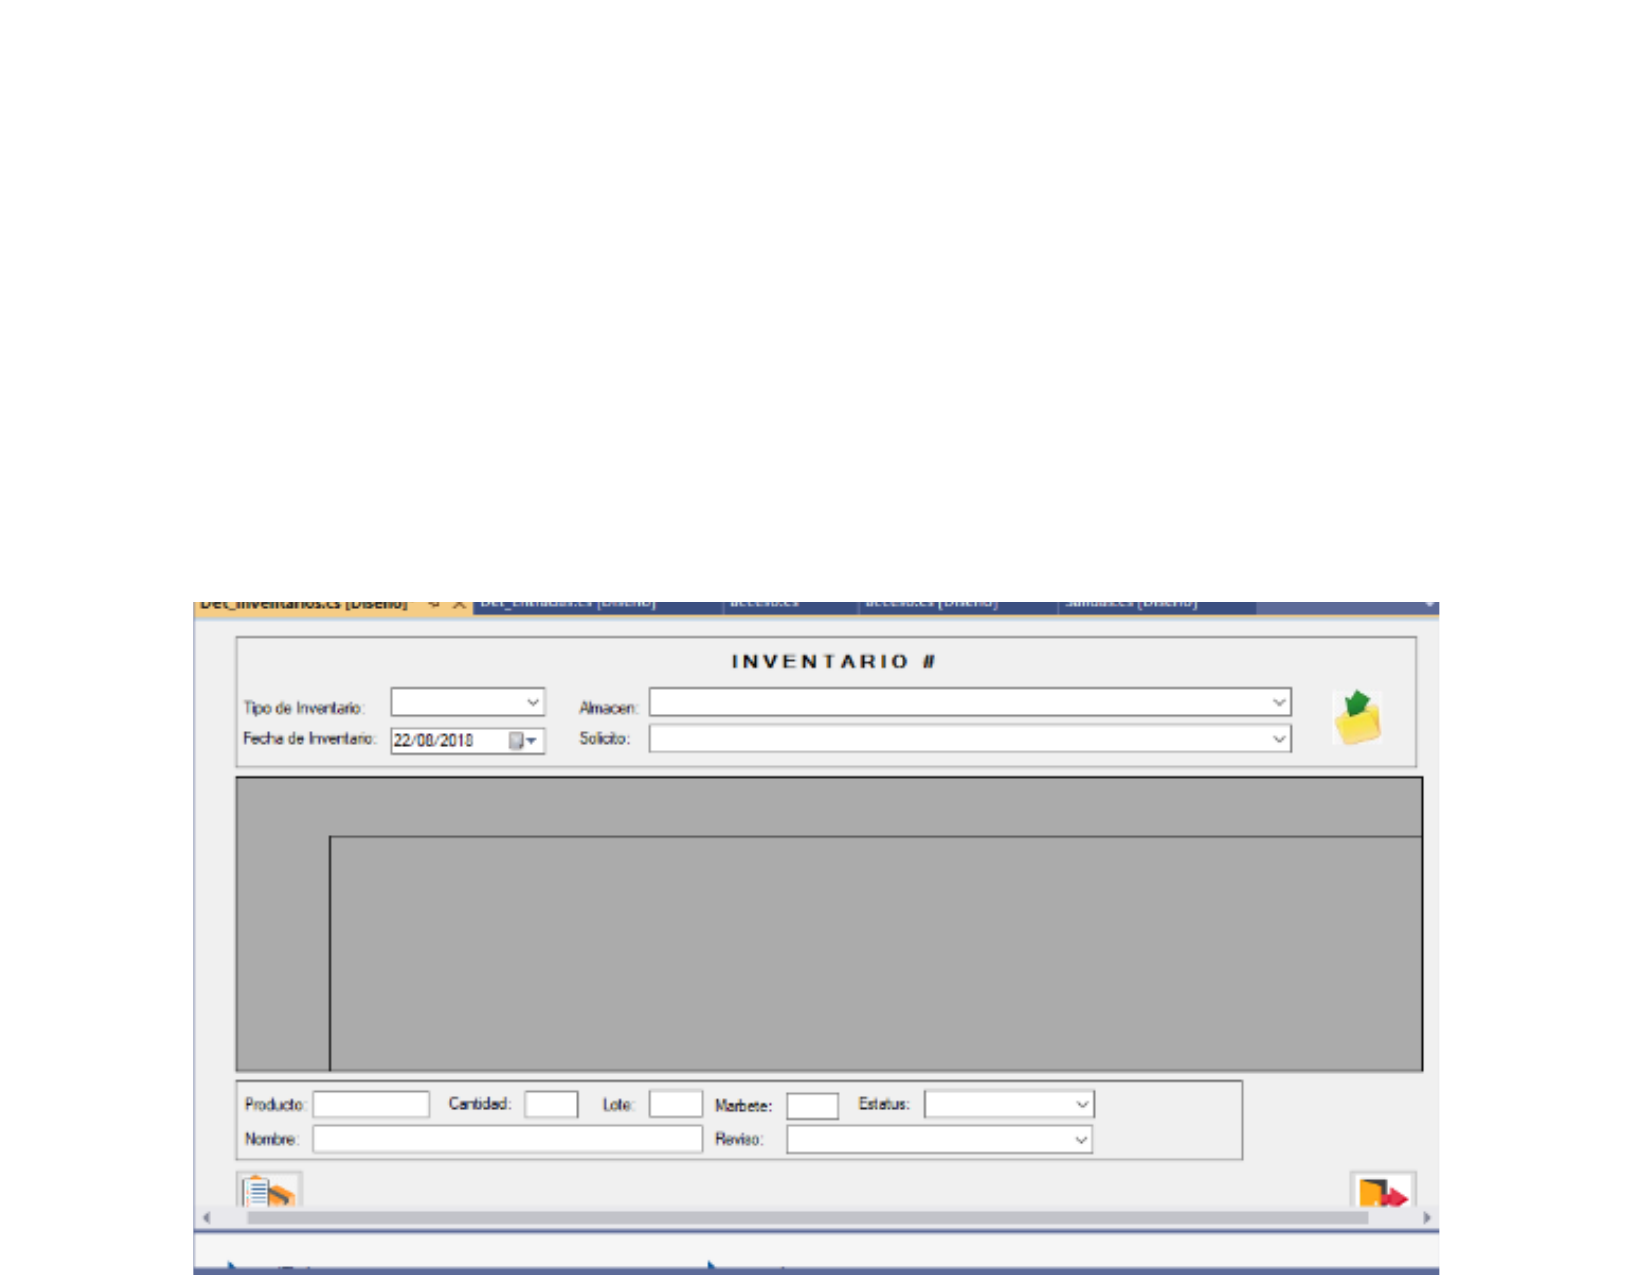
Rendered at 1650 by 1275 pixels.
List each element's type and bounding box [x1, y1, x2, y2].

picture [193, 602, 1440, 1275]
